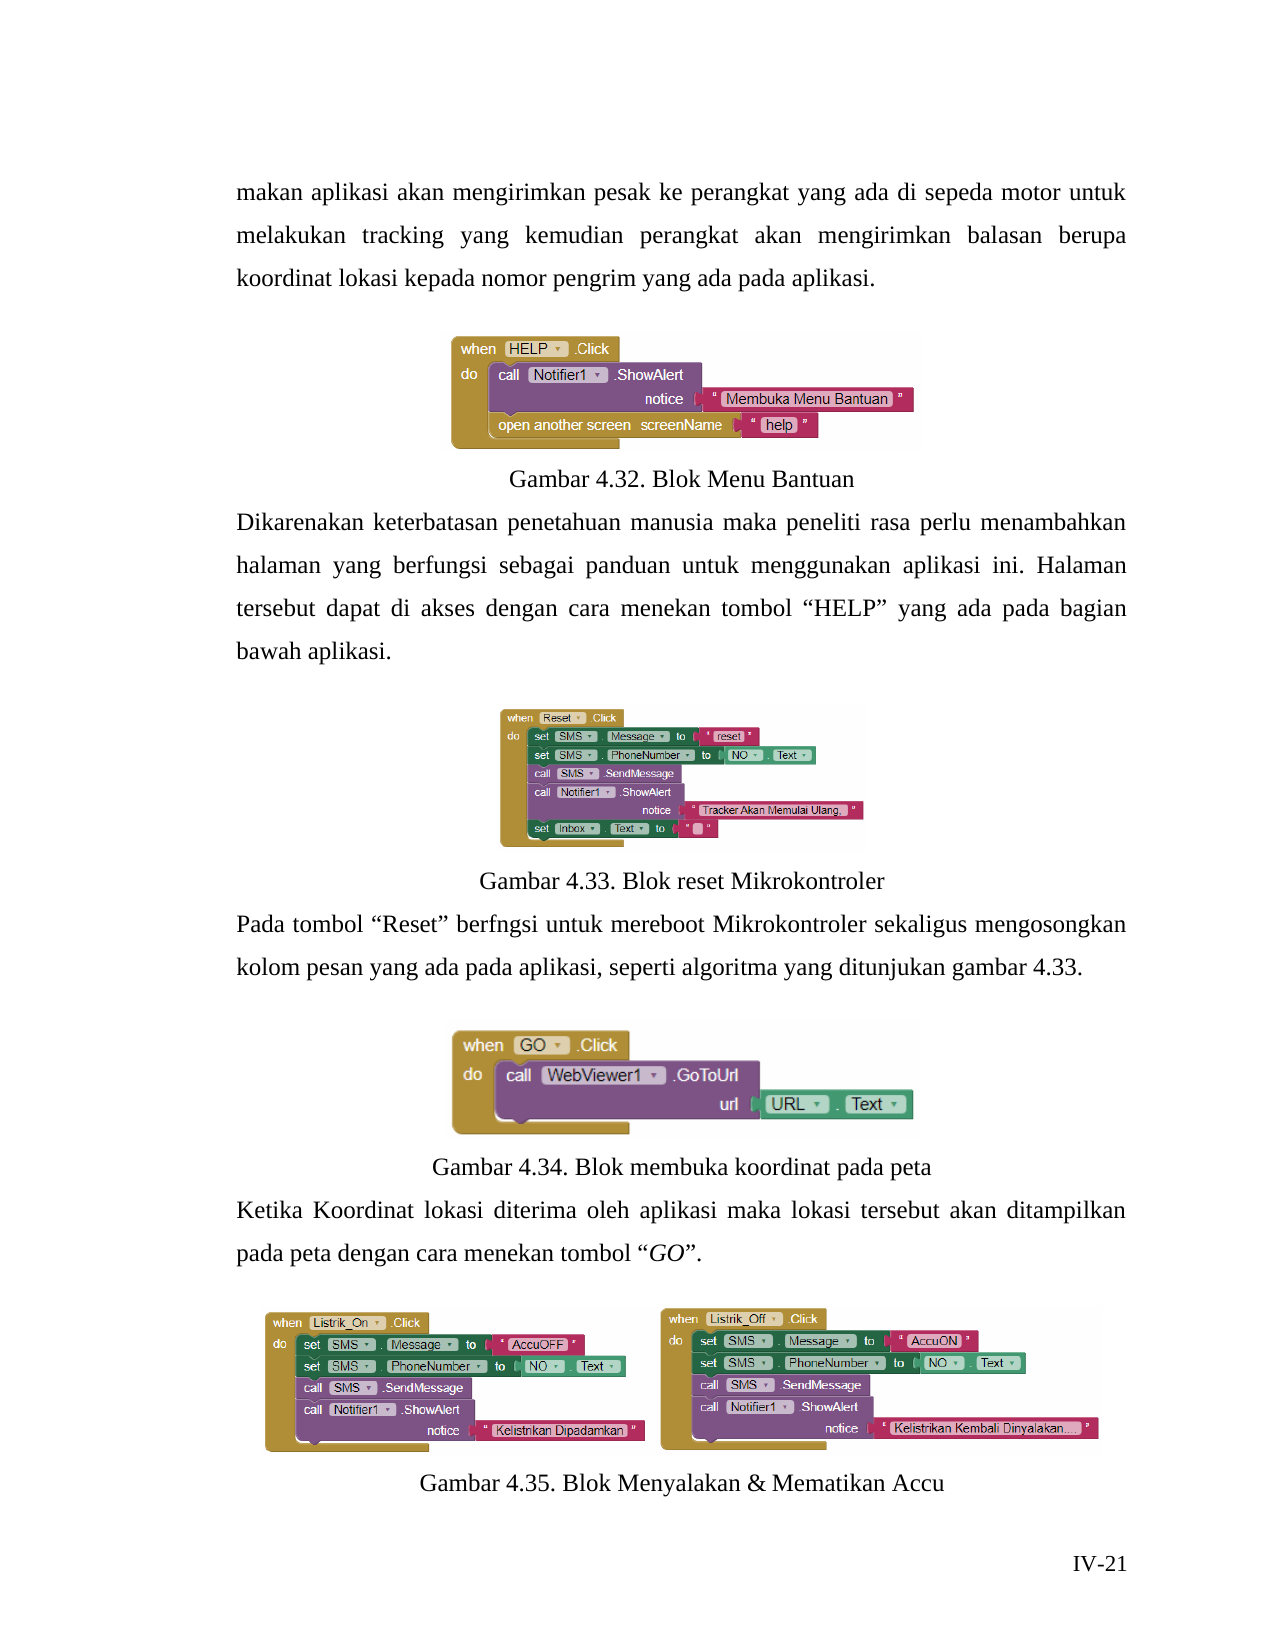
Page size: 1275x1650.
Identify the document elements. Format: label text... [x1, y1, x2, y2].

picture [441, 331, 923, 450]
list Gambar 4.34. Blok membuka koordinat pada peta [236, 1152, 1127, 1181]
picture [261, 1306, 1103, 1455]
list Ketika Koordinat lokasi diterima oleh aplikasi maka lokasi tersebut akan ditampilkan pada peta dengan cara menekan tombol “GO”. [236, 1195, 1127, 1267]
list Gambar 4.35. Blok Menyalakan & Mematikan Accu [236, 1468, 1127, 1497]
picture [497, 704, 866, 852]
picture [444, 1020, 919, 1139]
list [236, 177, 1127, 292]
list Gambar 4.32. Blok Menu Bantuan [236, 464, 1127, 492]
list Gambar 4.33. Blok reset Mikrokontroler [236, 866, 1127, 894]
list Dikarenakan keterbatasan penetahuan manusia maka peneliti rasa perlu menambahkan halaman yang berfungsi sebagai panduan untuk menggunakan aplikasi ini. Halaman tersebut dapat di akses dengan cara menekan tombol “HELP” yang ada pada bagian bawah aplikasi. [236, 507, 1127, 665]
list Pada tombol “Reset” berfngsi untuk mereboot Mikrokontroler sekaligus mengosongkan kolom pesan yang ada pada aplikasi, seperti algoritma yang ditunjukan gambar 4.33. [236, 909, 1127, 981]
